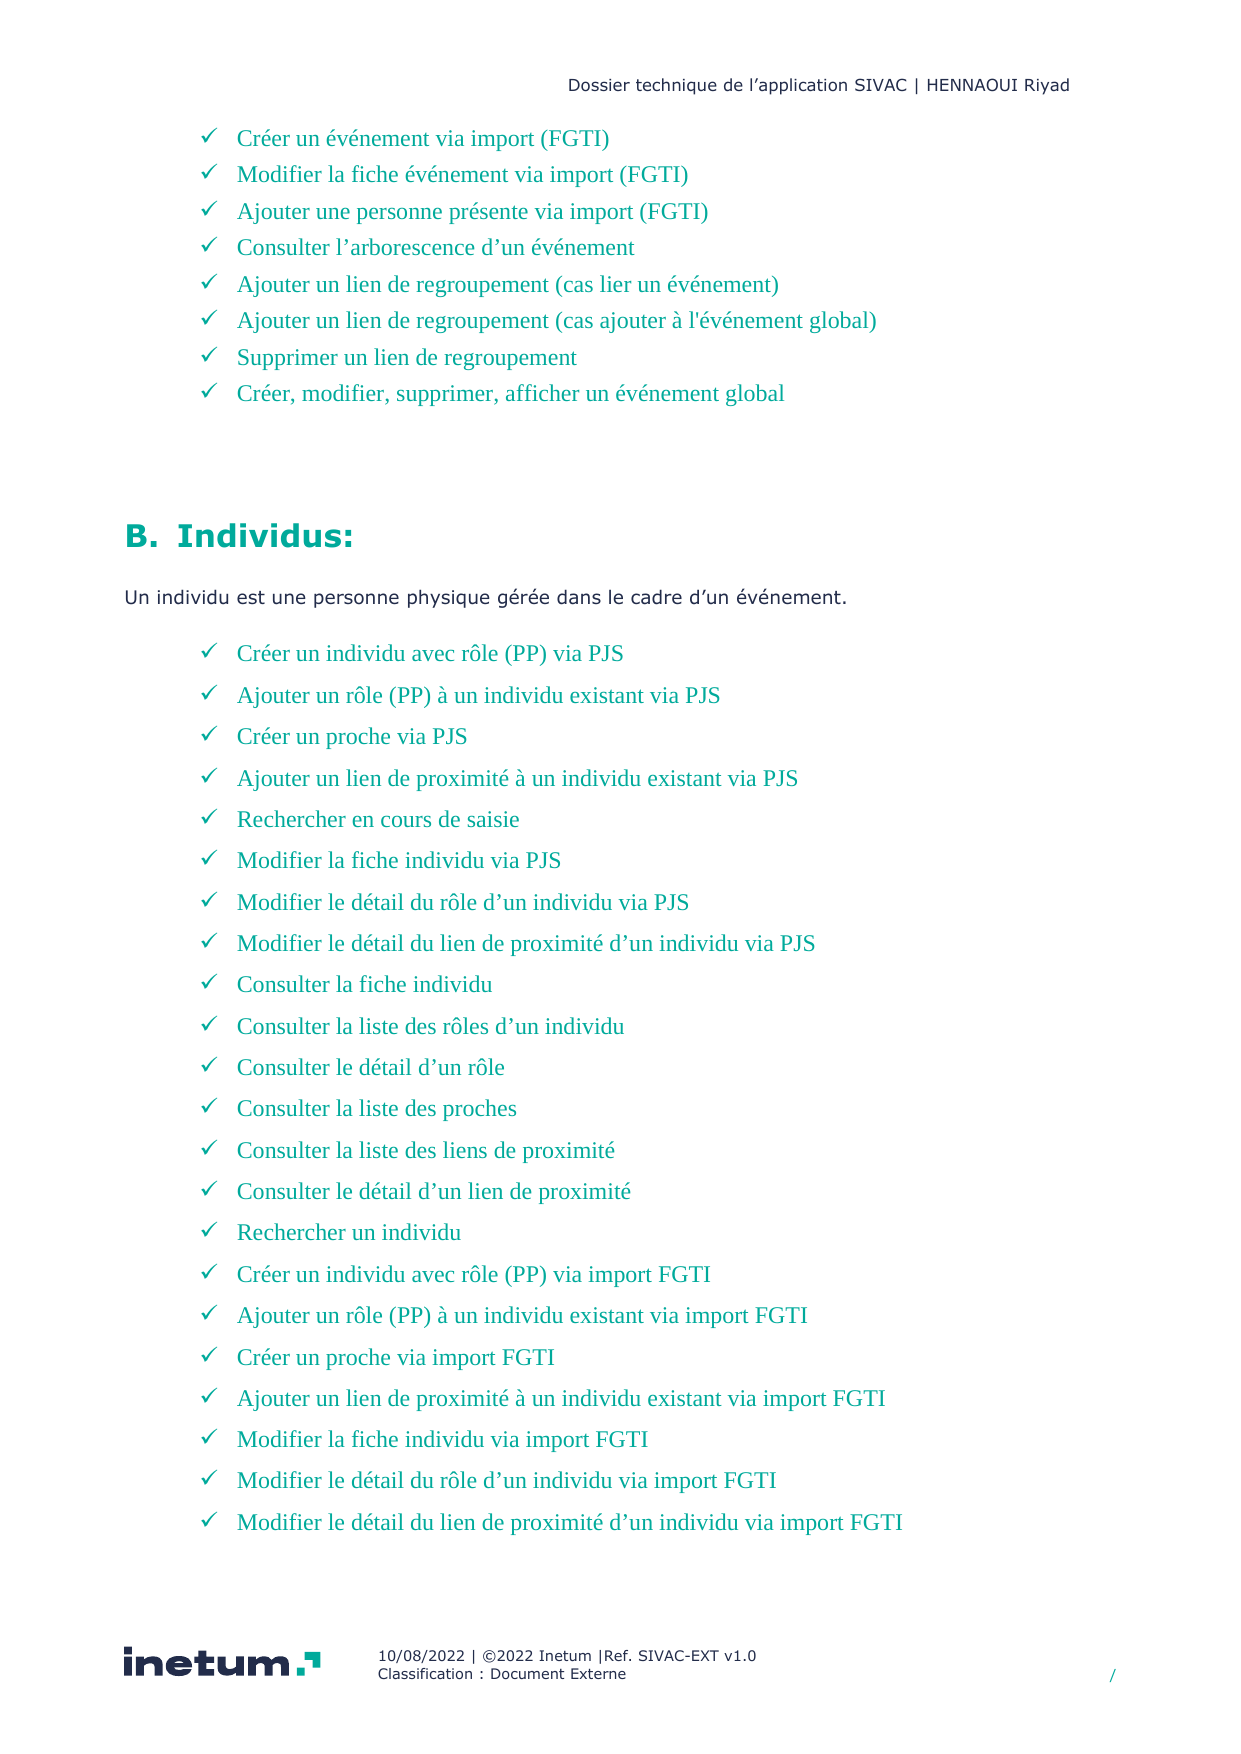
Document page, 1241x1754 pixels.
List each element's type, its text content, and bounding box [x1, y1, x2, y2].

list Ajouter un lien de regroupement (cas lier un événement) [199, 270, 1116, 297]
list Consulter la liste des rôles d’un individu [199, 1012, 1116, 1039]
list Modifier le détail du rôle d’un individu via import FGTI [199, 1467, 1116, 1494]
list Créer un événement via import (FGTI) [199, 124, 1116, 152]
list Modifier le détail du rôle d’un individu via PJS [199, 888, 1116, 915]
subtitle Individus: [124, 516, 1116, 554]
list Créer, modifier, supprimer, afficher un événement global [199, 379, 1116, 407]
list Modifier la fiche individu via import FGTI [199, 1425, 1116, 1453]
list Créer un proche via import FGTI [199, 1342, 1116, 1370]
list Modifier le détail du lien de proximité d’un individu via PJS [199, 929, 1116, 957]
list Créer un individu avec rôle (PP) via PJS [199, 639, 1116, 667]
list Consulter la fiche individu [199, 970, 1116, 998]
list Consulter la liste des proches [199, 1094, 1116, 1122]
list Ajouter un rôle (PP) à un individu existant via import FGTI [199, 1301, 1116, 1329]
list Créer un individu avec rôle (PP) via import FGTI [199, 1260, 1116, 1287]
list Ajouter un rôle (PP) à un individu existant via PJS [199, 681, 1116, 708]
list Ajouter une personne présente via import (FGTI) [199, 197, 1116, 224]
list Consulter le détail d’un lien de proximité [199, 1177, 1116, 1205]
list Modifier la fiche événement via import (FGTI) [199, 161, 1116, 188]
text Un individu est une personne physique gérée dans le cadre d’un événement. [124, 585, 1116, 608]
list Consulter la liste des liens de proximité [199, 1136, 1116, 1163]
list Consulter le détail d’un rôle [199, 1053, 1116, 1081]
list Créer un proche via PJS [199, 722, 1116, 750]
list Ajouter un lien de regroupement (cas ajouter à l'événement global) [199, 306, 1116, 334]
list Modifier le détail du lien de proximité d’un individu via import FGTI [199, 1508, 1116, 1536]
list Consulter l’arborescence d’un événement [199, 233, 1116, 261]
list Modifier la fiche individu via PJS [199, 846, 1116, 874]
list Ajouter un lien de proximité à un individu existant via import FGTI [199, 1384, 1116, 1411]
list Ajouter un lien de proximité à un individu existant via PJS [199, 763, 1116, 791]
list Rechercher un individu [199, 1218, 1116, 1246]
list Supprimer un lien de regroupement [199, 343, 1116, 370]
list Rechercher en cours de saisie [199, 805, 1116, 832]
